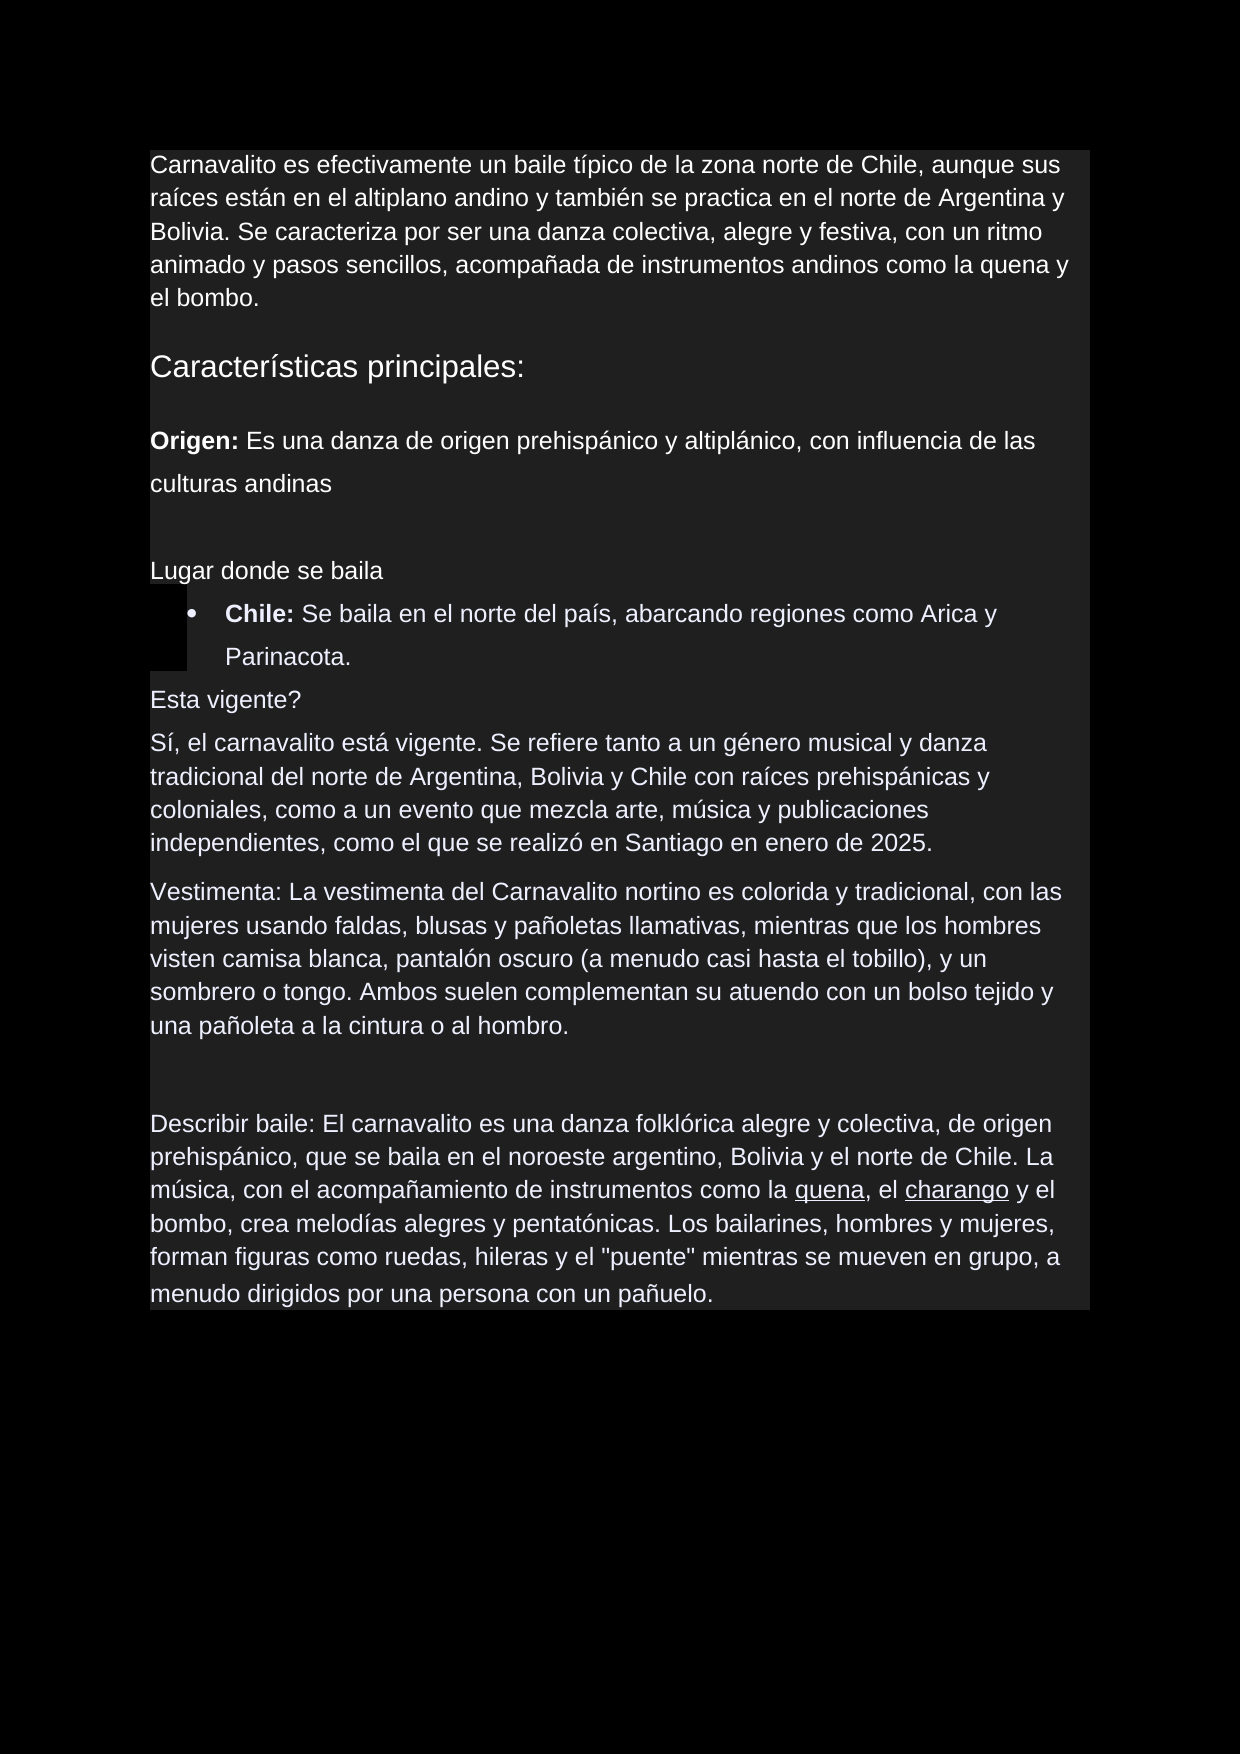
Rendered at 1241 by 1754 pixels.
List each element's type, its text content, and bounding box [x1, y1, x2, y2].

text Describir baile: El carnavalito es una danza folklórica alegre y colectiva, de origen prehispánico, que se baila en el noroeste argentino, Bolivia y el norte de Chile. La música, con el acompañamiento de instrumentos como la quena, el charango y el bombo, crea melodías alegres y pentatónicas. Los bailarines, hombres y mujeres, forman figuras como ruedas, hileras y el "puente" mientras se mueven en grupo, a menudo dirigidos por una persona con un pañuelo. [150, 1108, 1090, 1310]
text Esta vigente? [150, 685, 1090, 714]
text Lugar donde se baila [150, 556, 1090, 584]
text Sí, el carnavalito está vigente. Se refiere tanto a un género musical y danza tradicional del norte de Argentina, Bolivia y Chile con raíces prehispánicas y coloniales, como a un evento que mezcla arte, música y publicaciones independientes, como el que se realizó en Santiago en enero de 2025. [150, 728, 1090, 857]
text Carnavalito es efectivamente un baile típico de la zona norte de Chile, aunque sus raíces están en el altiplano andino y también se practica en el norte de Argentina y Bolivia. Se caracteriza por ser una danza colectiva, alegre y festiva, con un ritmo animado y pasos sencillos, acompañada de instrumentos andinos como la quena y el bombo. [150, 150, 1090, 312]
text Vestimenta: La vestimenta del Carnavalito nortino es colorida y tradicional, con las mujeres usando faldas, blusas y pañoletas llamativas, mientras que los hombres visten camisa blanca, pantalón oscuro (a menudo casi hasta el tobillo), y un sombrero o tongo. Ambos suelen complementan su atuendo con un bolso tejido y una pañoleta a la cintura o al hombro. [150, 877, 1090, 1039]
text Origen: Es una danza de origen prehispánico y altiplánico, con influencia de las culturas andinas [150, 426, 1090, 498]
text Características principales: [150, 348, 1090, 384]
list Chile: Se baila en el norte del país, abarcando regiones como Arica y Parinacota. [187, 599, 1090, 671]
